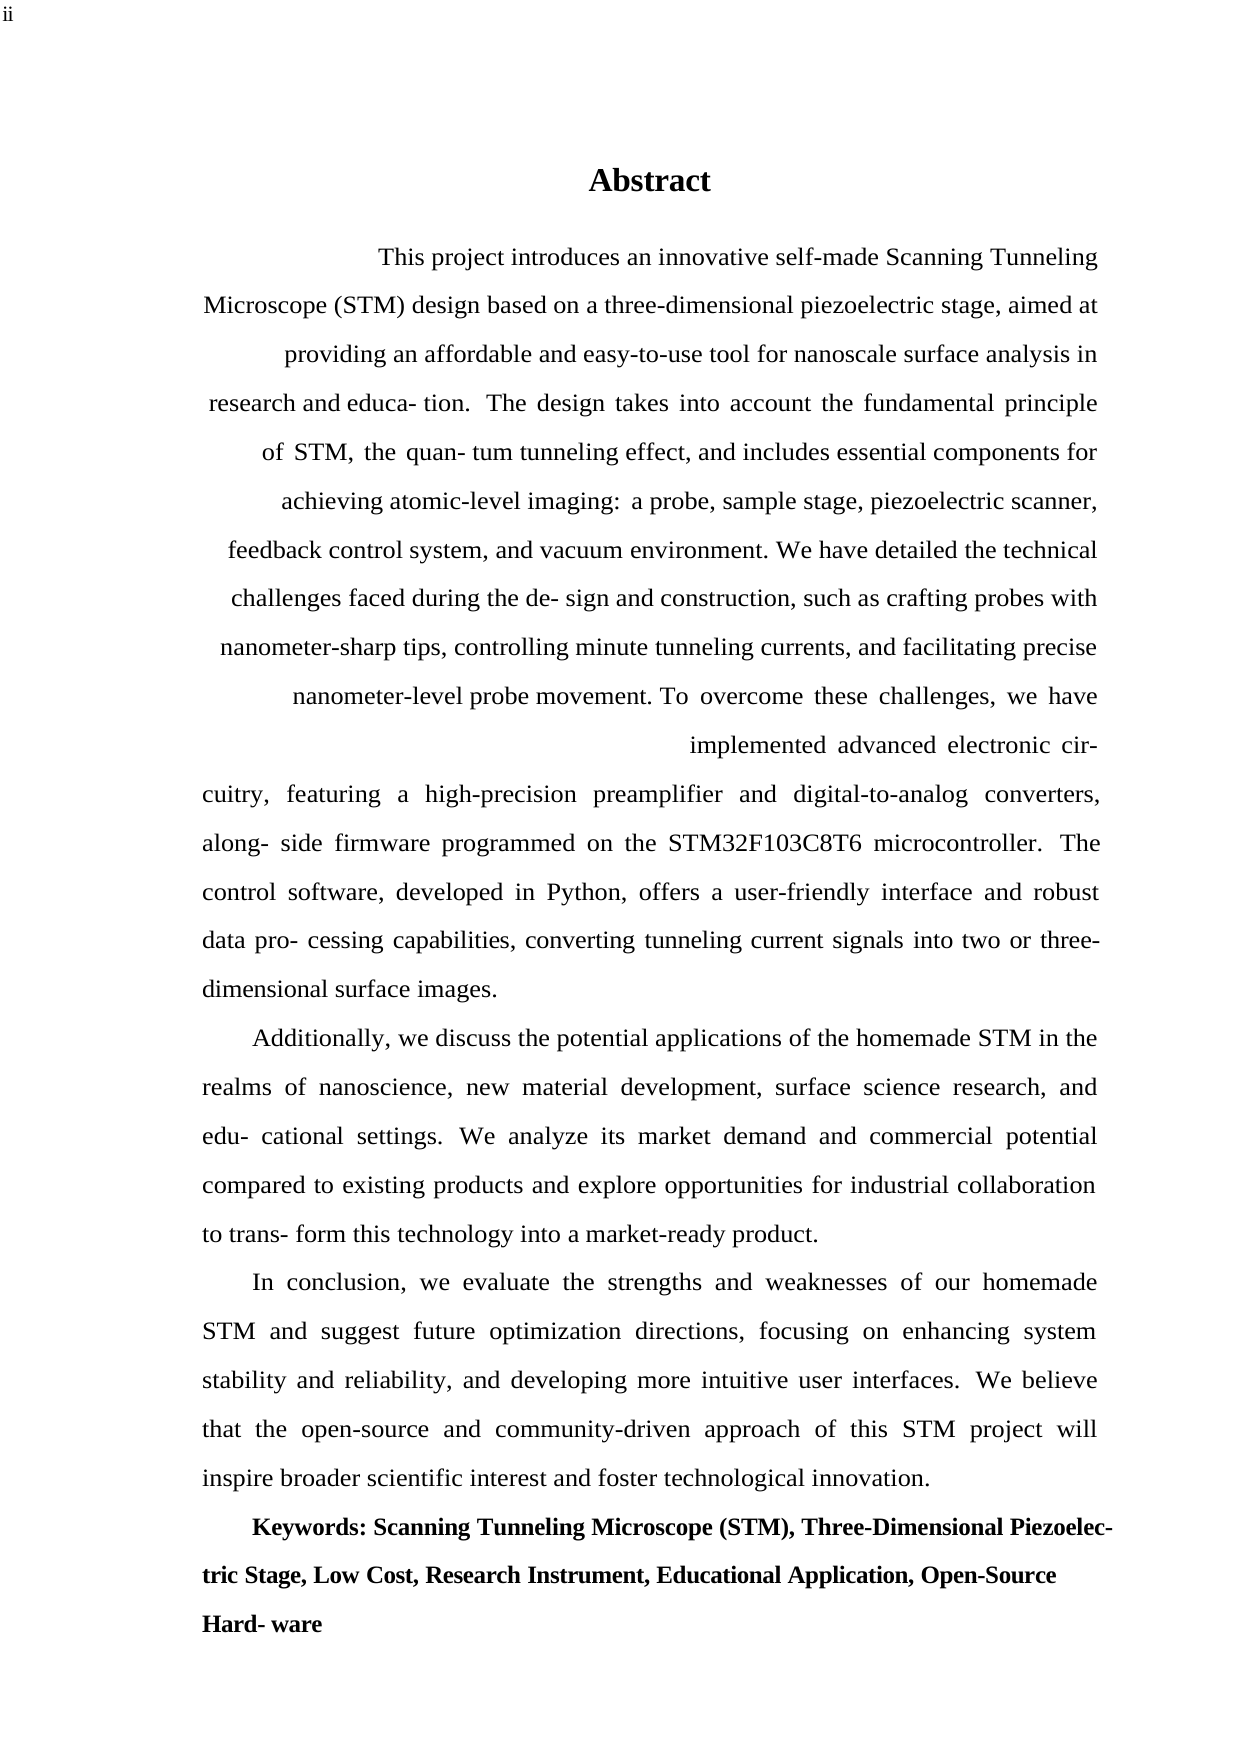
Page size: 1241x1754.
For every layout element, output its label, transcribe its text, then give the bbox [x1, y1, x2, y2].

text Keywords: Scanning Tunneling Microscope (STM), Three-Dimensional Piezoelec- tric Stage, Low Cost, Research Instrument, Educational Application, Open-Source Hard- ware [202, 1512, 1122, 1638]
text This project introduces an innovative self-made Scanning Tunneling Microscope (STM) design based on a three-dimensional piezoelectric stage, aimed at providing an affordable and easy-to-use tool for nanoscale surface analysis in research and educa- tion. The design takes into account the fundamental principle of STM, the quan- tum tunneling effect, and includes essential components for achieving atomic-level imaging: a probe, sample stage, piezoelectric scanner, feedback control system, and vacuum environment. We have detailed the technical challenges faced during the de- sign and construction, such as crafting probes with nanometer-sharp tips, controlling minute tunneling currents, and facilitating precise nanometer-level probe movement. To overcome these challenges, we have implemented advanced electronic cir- [202, 242, 1097, 759]
text Additionally, we discuss the potential applications of the homemade STM in the realms of nanoscience, new material development, surface science research, and edu- cational settings. We analyze its market demand and commercial potential compared to existing products and explore opportunities for industrial collaboration to trans- form this technology into a market-ready product. [202, 1023, 1097, 1247]
text cuitry, featuring a high-precision preamplifier and digital-to-analog converters, along- side firmware programmed on the STM32F103C8T6 microcontroller. The control software, developed in Python, offers a user-friendly interface and robust data pro- cessing capabilities, converting tunneling current signals into two or three-dimensional surface images. [202, 779, 1100, 1003]
text In conclusion, we evaluate the strengths and weaknesses of our homemade STM and suggest future optimization directions, focusing on enhancing system stability and reliability, and developing more intuitive user interfaces. We believe that the open-source and community-driven approach of this STM project will inspire broader scientific interest and foster technological innovation. [202, 1267, 1097, 1492]
text Abstract [148, 160, 1151, 198]
